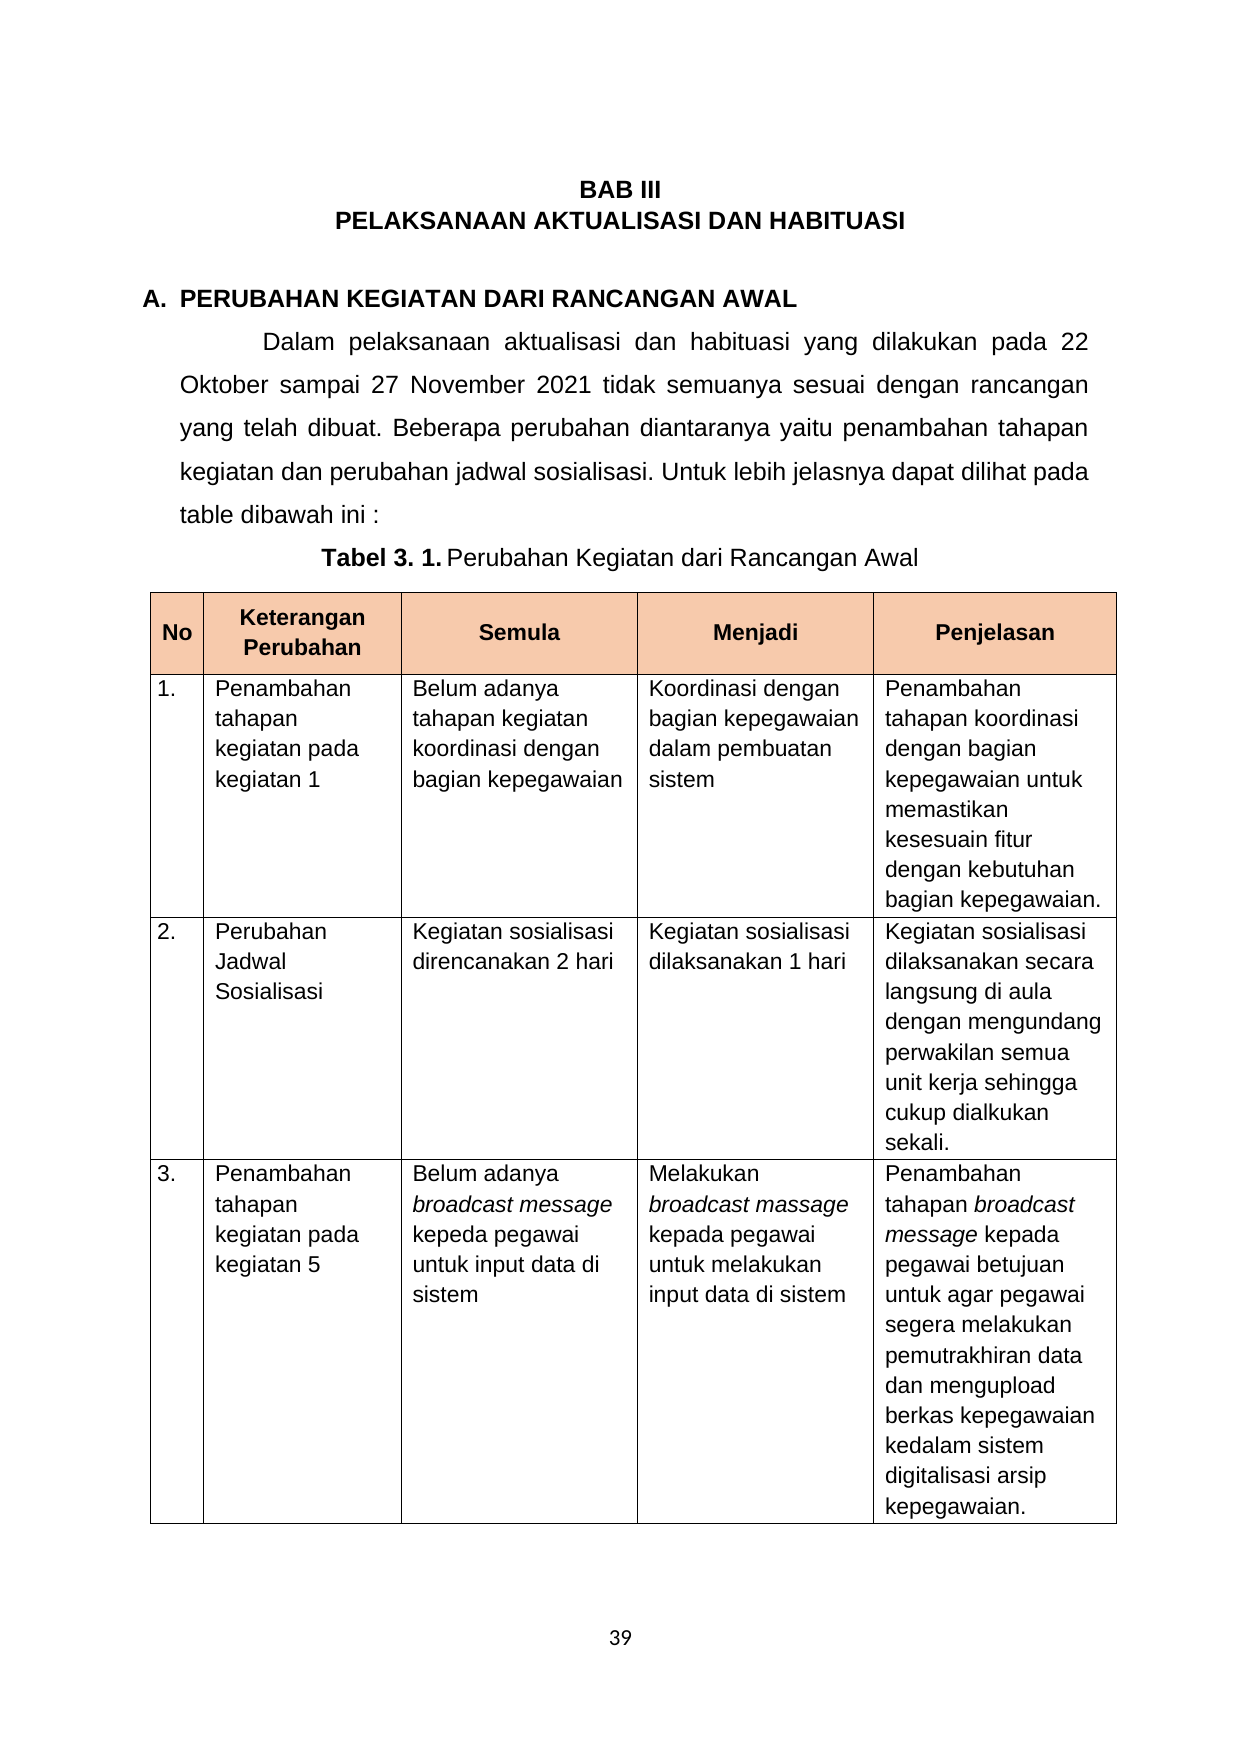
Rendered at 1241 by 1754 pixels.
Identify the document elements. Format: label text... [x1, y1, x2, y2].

table_cell Belum adanya tahapan kegiatan koordinasi dengan bagian kepegawaian [402, 675, 637, 917]
table_header Menjadi [638, 593, 873, 674]
table_cell Belum adanya broadcast message kepeda pegawai untuk input data di sistem [402, 1160, 637, 1523]
subtitle BAB III PELAKSANAAN AKTUALISASI DAN HABITUASI [150, 175, 1090, 235]
table_cell Melakukan broadcast massage kepada pegawai untuk melakukan input data di sistem [638, 1160, 873, 1523]
table_cell Kegiatan sosialisasi direncanakan 2 hari [402, 918, 637, 1159]
table_cell Penambahan tahapan kegiatan pada kegiatan 1 [204, 675, 401, 917]
table_cell Koordinasi dengan bagian kepegawaian dalam pembuatan sistem [638, 675, 873, 917]
table_cell Perubahan Jadwal Sosialisasi [204, 918, 401, 1159]
table_cell [151, 918, 203, 1159]
table_cell [151, 675, 203, 917]
table_cell Penambahan tahapan broadcast message kepada pegawai betujuan untuk agar pegawai segera melakukan pemutrakhiran data dan mengupload berkas kepegawaian kedalam sistem digitalisasi arsip kepegawaian. [874, 1160, 1116, 1523]
table_cell [151, 1160, 203, 1523]
table_header Penjelasan [874, 593, 1116, 674]
table_cell Kegiatan sosialisasi dilaksanakan 1 hari [638, 918, 873, 1159]
table_header Keterangan Perubahan [204, 593, 401, 674]
table_header Semula [402, 593, 637, 674]
table_header No [151, 593, 203, 674]
table_cell Penambahan tahapan koordinasi dengan bagian kepegawaian untuk memastikan kesesuain fitur dengan kebutuhan bagian kepegawaian. [874, 675, 1116, 917]
table_cell Kegiatan sosialisasi dilaksanakan secara langsung di aula dengan mengundang perwakilan semua unit kerja sehingga cukup dialkukan sekali. [874, 918, 1116, 1159]
text Tabel 3. 1. Perubahan Kegiatan dari Rancangan Awal [150, 543, 1090, 571]
subtitle PERUBAHAN KEGIATAN DARI RANCANGAN AWAL [142, 284, 1090, 313]
table_cell Penambahan tahapan kegiatan pada kegiatan 5 [204, 1160, 401, 1523]
text Dalam pelaksanaan aktualisasi dan habituasi yang dilakukan pada 22 Oktober sampai 27 November 2021 tidak semuanya sesuai dengan rancangan yang telah dibuat. Beberapa perubahan diantaranya yaitu penambahan tahapan kegiatan dan perubahan jadwal sosialisasi. Untuk lebih jelasnya dapat dilihat pada table dibawah ini : [179, 327, 1090, 528]
